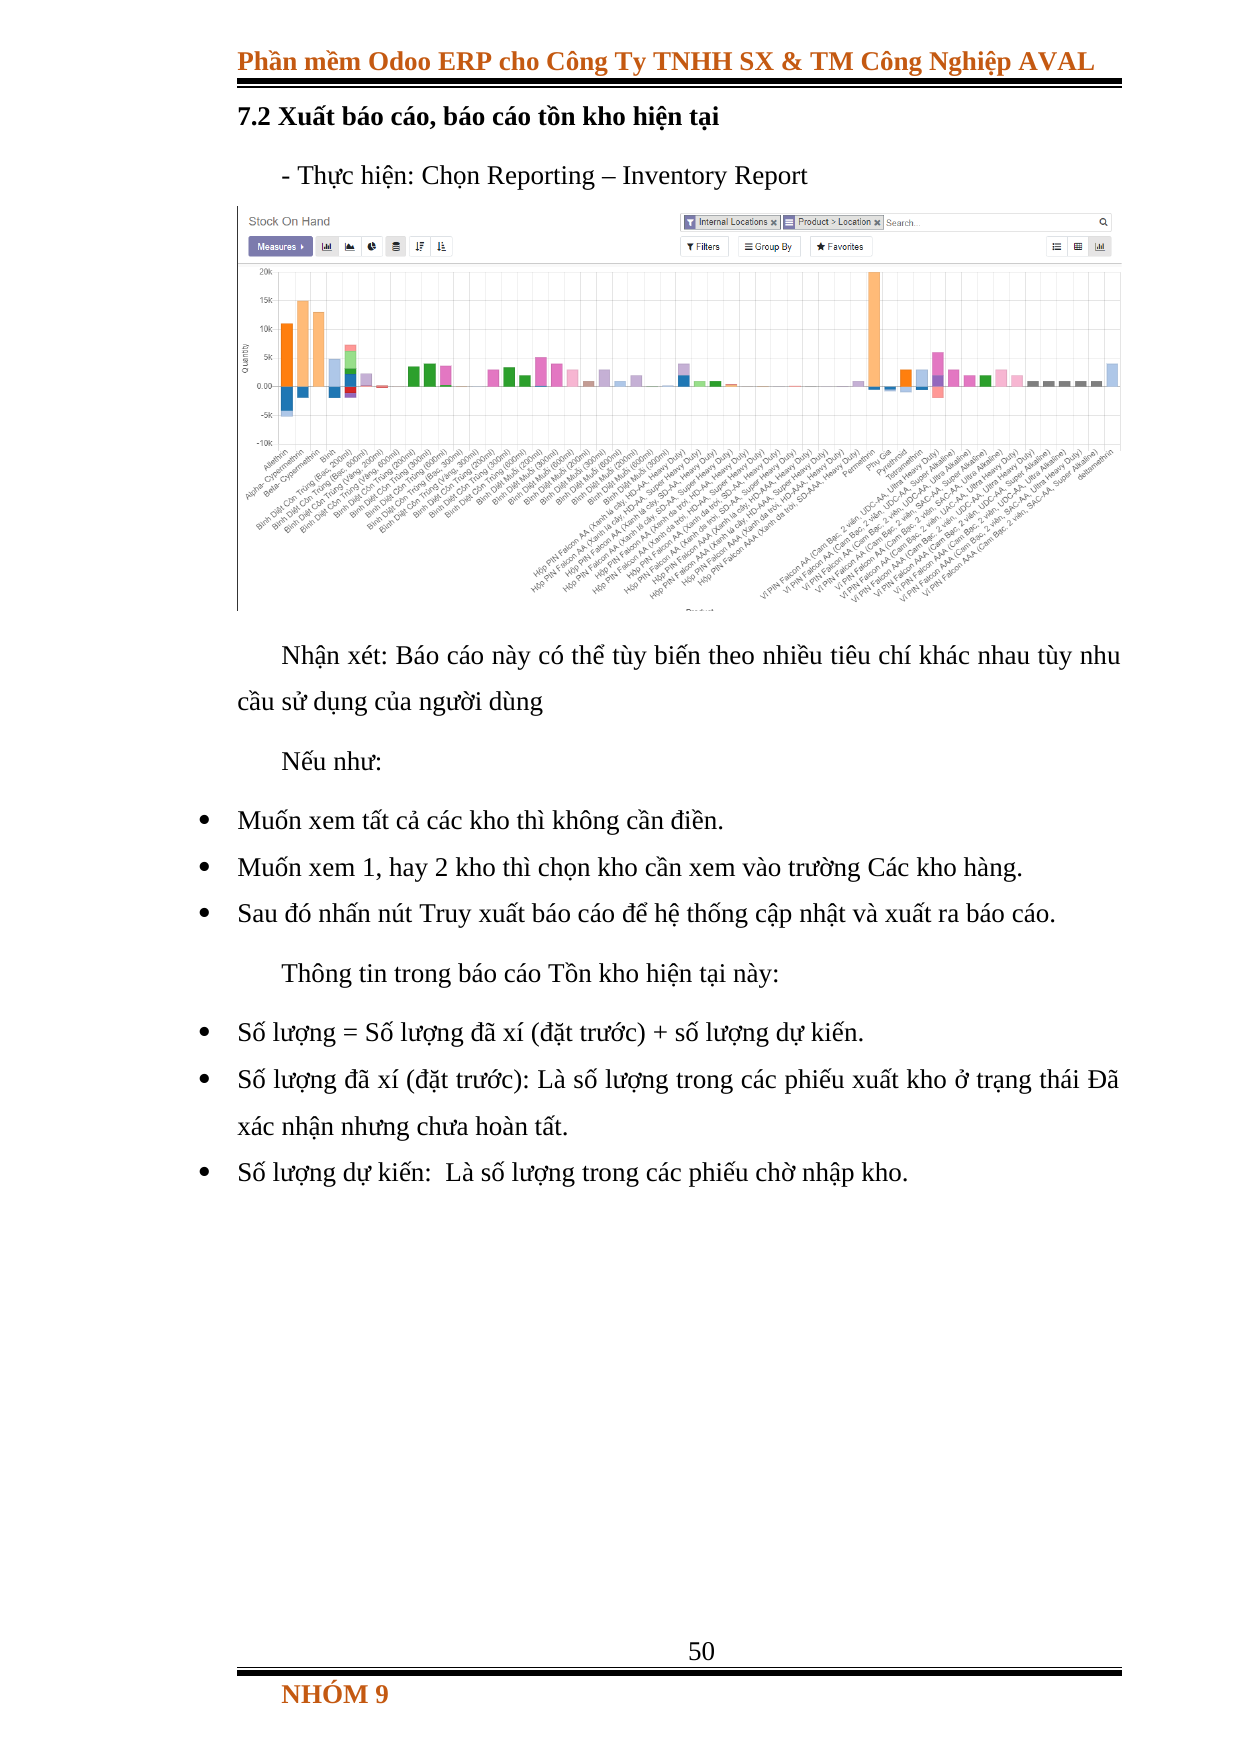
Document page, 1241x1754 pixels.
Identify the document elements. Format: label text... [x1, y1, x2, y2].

subtitle 7.2 Xuất báo cáo, báo cáo tồn kho hiện tại [237, 100, 1122, 131]
text Nhận xét: Báo cáo này có thể tùy biến theo nhiều tiêu chí khác nhau tùy nhu cầu sử dụng của người dùng [237, 639, 1122, 717]
list Số lượng = Số lượng đã xí (đặt trước) + số lượng dự kiến. [199, 1016, 1122, 1047]
list Số lượng dự kiến: Là số lượng trong các phiếu chờ nhập kho. [199, 1156, 1122, 1188]
list Muốn xem 1, hay 2 kho thì chọn kho cần xem vào trường Các kho hàng. [199, 851, 1122, 882]
picture [237, 206, 1122, 611]
list Số lượng đã xí (đặt trước): Là số lượng trong các phiếu xuất kho ở trạng thái Đã xác nhận nhưng chưa hoàn tất. [199, 1063, 1122, 1141]
list Muốn xem tất cả các kho thì không cần điền. [199, 804, 1122, 835]
list Sau đó nhấn nút Truy xuất báo cáo để hệ thống cập nhật và xuất ra báo cáo. [199, 897, 1122, 929]
text Nếu như: [237, 744, 1122, 776]
text - Thực hiện: Chọn Reporting – Inventory Report [237, 159, 1122, 206]
text Thông tin trong báo cáo Tồn kho hiện tại này: [237, 957, 1122, 988]
